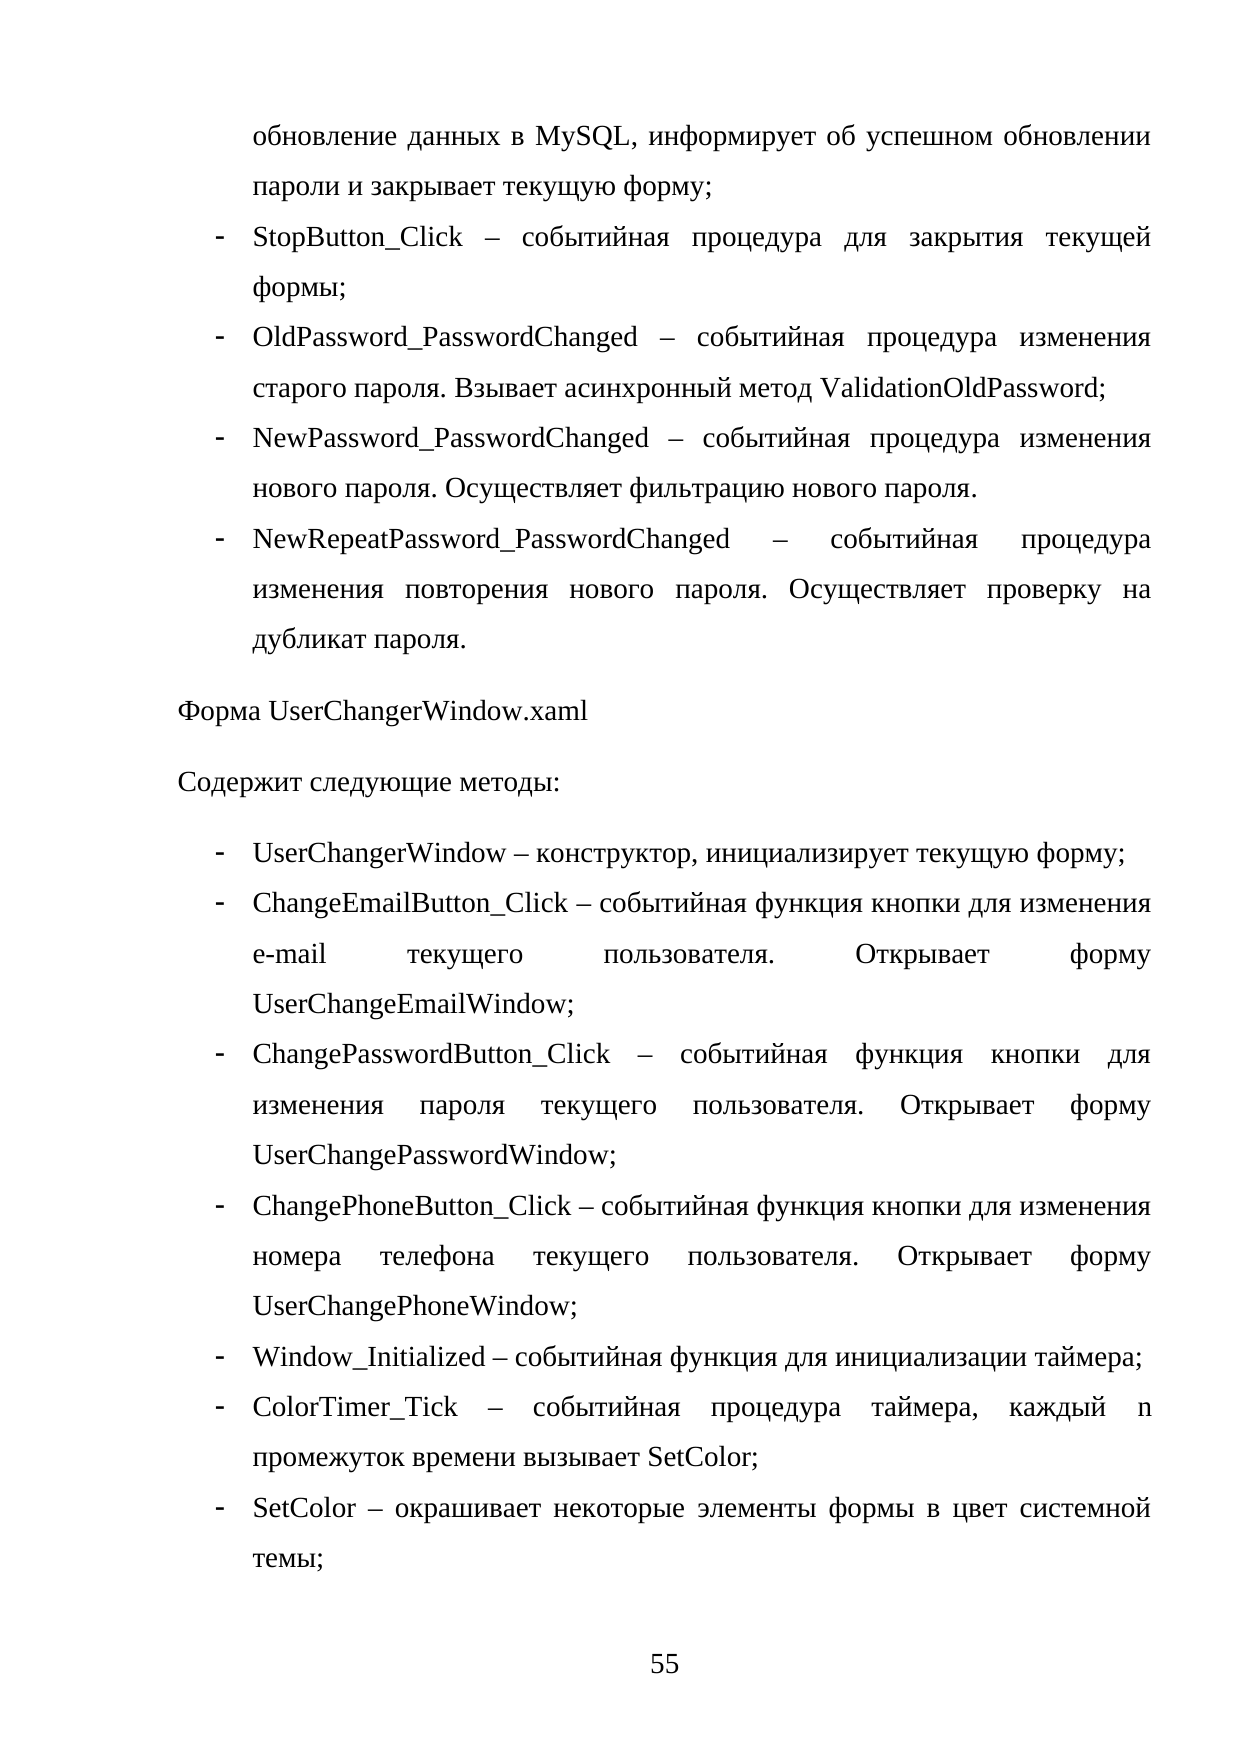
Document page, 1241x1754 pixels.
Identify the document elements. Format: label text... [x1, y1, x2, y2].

list ChangePhoneButton_Click – событийная функция кнопки для изменения номера телефона текущего пользователя. Открывает форму UserChangePhoneWindow; [215, 1188, 1152, 1322]
list Window_Initialized – событийная функция для инициализации таймера; [215, 1339, 1152, 1372]
list SetColor – окрашивает некоторые элементы формы в цвет системной темы; [215, 1490, 1152, 1574]
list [215, 118, 1152, 202]
list NewRepeatPassword_PasswordChanged – событийная процедура изменения повторения нового пароля. Осуществляет проверку на дубликат пароля. [215, 521, 1152, 655]
text Форма UserChangerWindow.xaml [177, 693, 1152, 726]
list OldPassword_PasswordChanged – событийная процедура изменения старого пароля. Взывает асинхронный метод ValidationOldPassword; [215, 319, 1152, 403]
list NewPassword_PasswordChanged – событийная процедура изменения нового пароля. Осуществляет фильтрацию нового пароля. [215, 420, 1152, 504]
list ChangePasswordButton_Click – событийная функция кнопки для изменения пароля текущего пользователя. Открывает форму UserChangePasswordWindow; [215, 1037, 1152, 1171]
list ChangeEmailButton_Click – событийная функция кнопки для изменения e-mail текущего пользователя. Открывает форму UserChangeEmailWindow; [215, 886, 1152, 1020]
list StopButton_Click – событийная процедура для закрытия текущей формы; [215, 219, 1152, 303]
text Содержит следующие методы: [177, 764, 1152, 797]
list ColorTimer_Tick – событийная процедура таймера, каждый n промежуток времени вызывает SetColor; [215, 1389, 1152, 1473]
list UserChangerWindow – конструктор, инициализирует текущую форму; [215, 835, 1152, 869]
